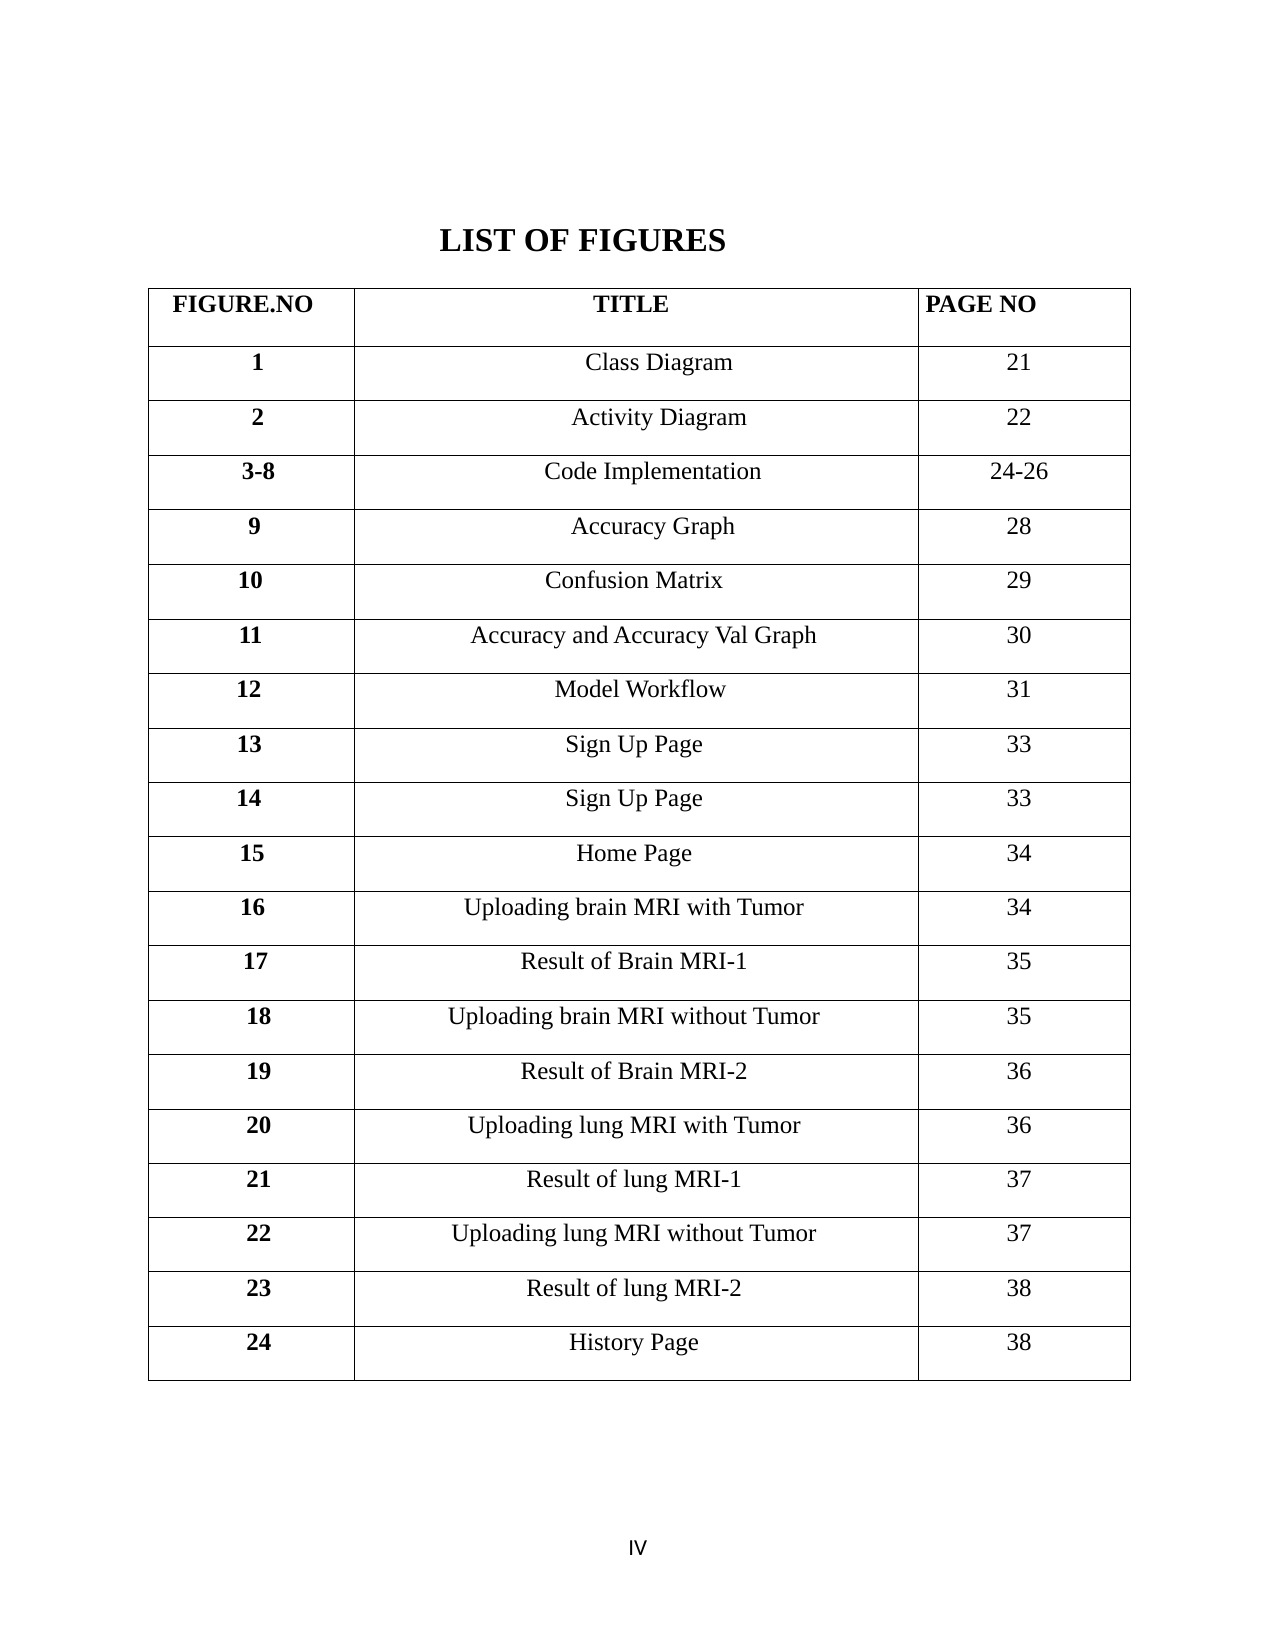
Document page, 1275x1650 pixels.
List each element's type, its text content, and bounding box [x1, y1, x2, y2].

table_cell 34 [919, 892, 1130, 945]
table_cell 13 [149, 729, 354, 782]
table_cell Sign Up Page [355, 729, 918, 782]
table_cell 22 [149, 1218, 354, 1271]
table_cell 19 [149, 1055, 354, 1108]
table_cell 11 [149, 620, 354, 673]
table_cell 38 [919, 1272, 1130, 1326]
table_cell Result of lung MRI-1 [355, 1164, 918, 1217]
table_cell Code Implementation [355, 456, 918, 509]
text LIST OF FIGURES [424, 220, 1162, 258]
table_cell 30 [919, 620, 1130, 673]
table_cell 35 [919, 1001, 1130, 1054]
table_cell 21 [149, 1164, 354, 1217]
table_cell Home Page [355, 837, 918, 891]
table_cell Result of Brain MRI-1 [355, 946, 918, 999]
table_cell History Page [355, 1327, 918, 1380]
table_cell Accuracy Graph [355, 510, 918, 564]
table_cell 16 [149, 892, 354, 945]
table_cell 35 [919, 946, 1130, 999]
table_cell Uploading brain MRI with Tumor [355, 892, 918, 945]
table_cell Activity Diagram [355, 401, 918, 454]
table_cell 22 [919, 401, 1130, 454]
table_cell Sign Up Page [355, 783, 918, 836]
table_header FIGURE.NO [149, 289, 354, 346]
table_cell 10 [149, 565, 354, 619]
table_cell 15 [149, 837, 354, 891]
table_cell Uploading lung MRI with Tumor [355, 1110, 918, 1163]
table_cell Uploading brain MRI without Tumor [355, 1001, 918, 1054]
table_cell 28 [919, 510, 1130, 564]
table_cell Confusion Matrix [355, 565, 918, 619]
table_header PAGE NO [919, 289, 1130, 346]
table_cell Accuracy and Accuracy Val Graph [355, 620, 918, 673]
table_header TITLE [355, 289, 918, 346]
table_cell Model Workflow [355, 674, 918, 727]
table_cell 24 [149, 1327, 354, 1380]
table_cell 37 [919, 1218, 1130, 1271]
table_cell 33 [919, 783, 1130, 836]
table_cell 21 [919, 347, 1130, 400]
table_cell 37 [919, 1164, 1130, 1217]
table_cell 3-8 [149, 456, 354, 509]
table_cell 20 [149, 1110, 354, 1163]
table_cell 24-26 [919, 456, 1130, 509]
table_cell 12 [149, 674, 354, 727]
table_cell 29 [919, 565, 1130, 619]
table_cell 36 [919, 1055, 1130, 1108]
table_cell 14 [149, 783, 354, 836]
table_cell 23 [149, 1272, 354, 1326]
table_cell 17 [149, 946, 354, 999]
table_cell 33 [919, 729, 1130, 782]
table_cell Class Diagram [355, 347, 918, 400]
table_cell Uploading lung MRI without Tumor [355, 1218, 918, 1271]
table_cell 9 [149, 510, 354, 564]
table_cell 36 [919, 1110, 1130, 1163]
table_cell 34 [919, 837, 1130, 891]
table_cell Result of lung MRI-2 [355, 1272, 918, 1326]
table_cell 2 [149, 401, 354, 454]
table_cell Result of Brain MRI-2 [355, 1055, 918, 1108]
table_cell 38 [919, 1327, 1130, 1380]
table_cell 1 [149, 347, 354, 400]
table_cell 31 [919, 674, 1130, 727]
table_cell 18 [149, 1001, 354, 1054]
